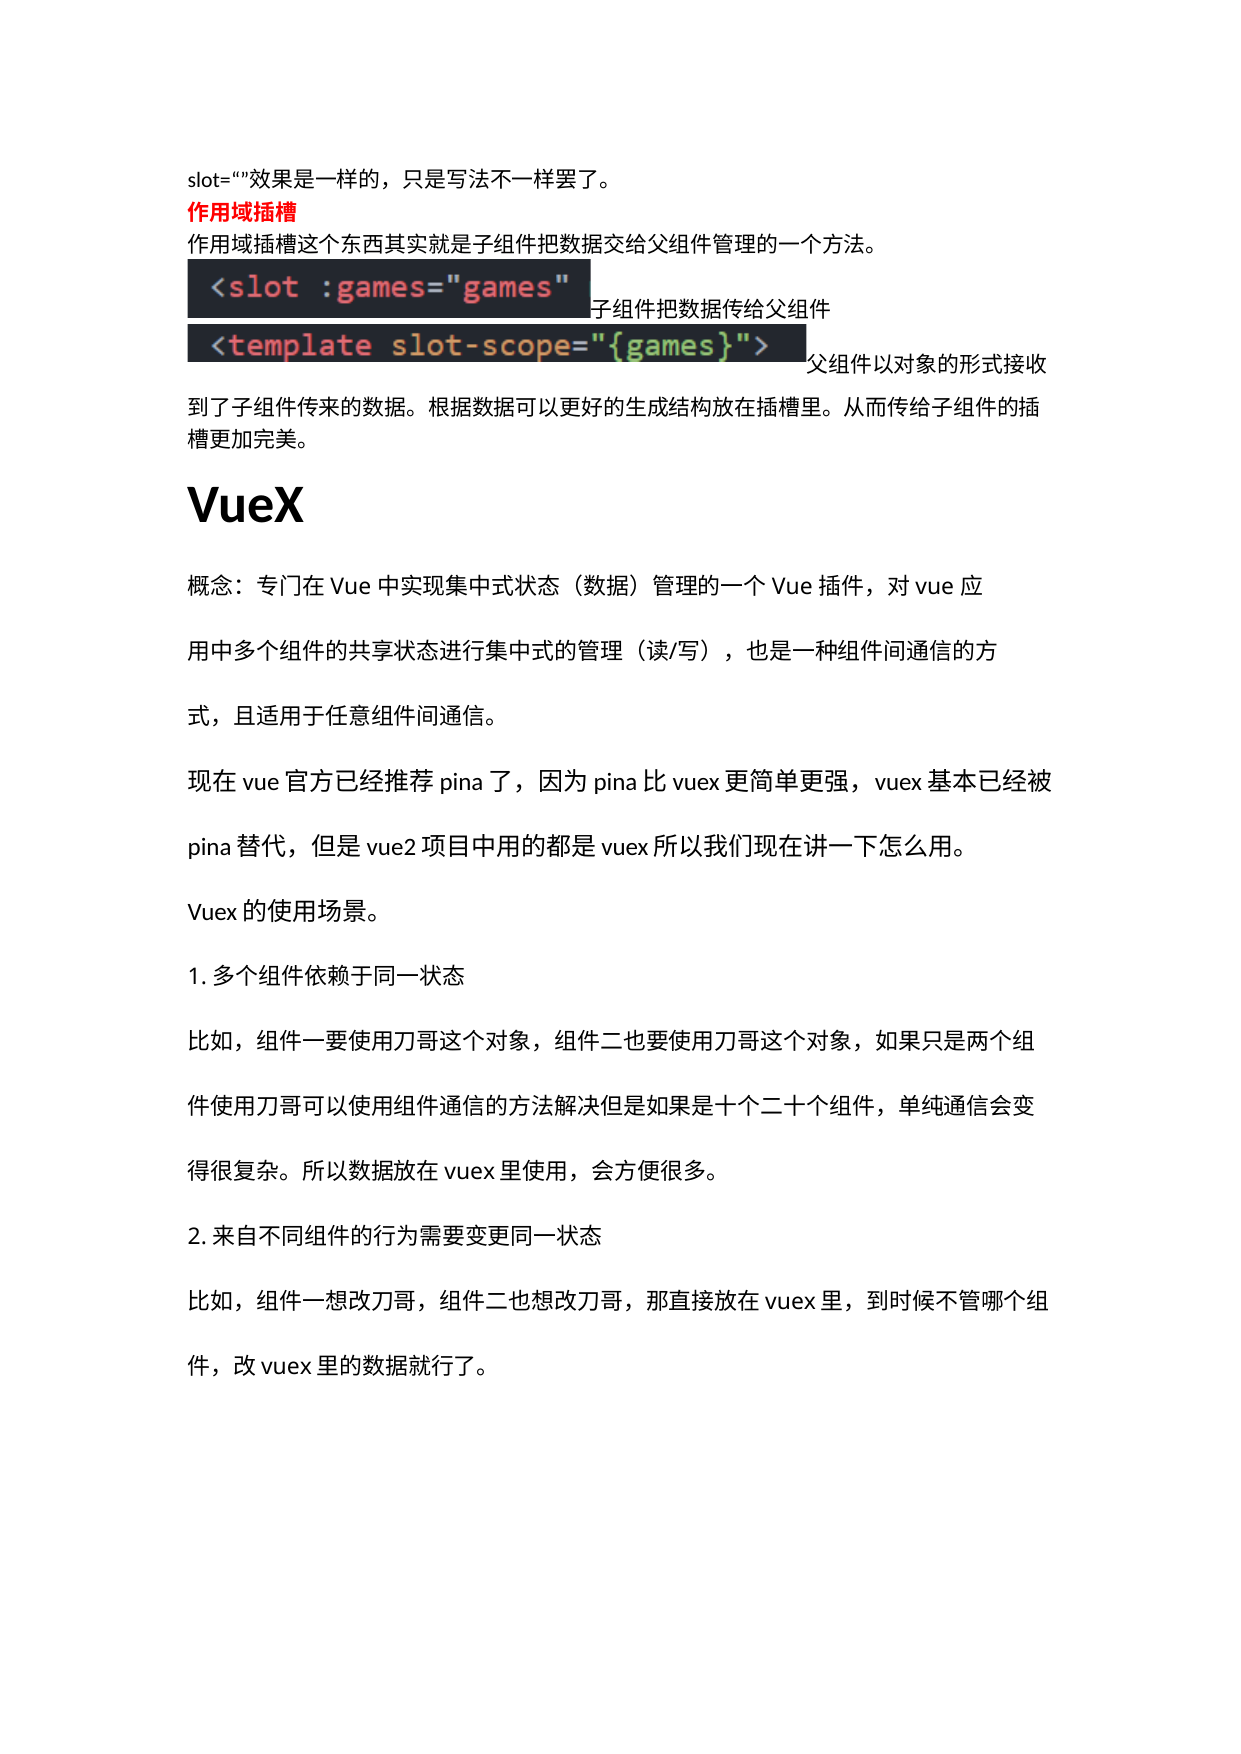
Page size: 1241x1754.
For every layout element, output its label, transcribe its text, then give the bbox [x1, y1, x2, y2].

list VueX [187, 454, 1053, 552]
list 父组件以对象的形式接收到了子组件传来的数据。根据数据可以更好的生成结构放在插槽里。从而传给子组件的插槽更加完美。 [187, 324, 1053, 454]
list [187, 162, 1053, 194]
list 多个组件依赖于同一状态 [187, 942, 1053, 1007]
text 式，且适用于任意组件间通信。 [187, 682, 1053, 747]
list 作用域插槽 [187, 194, 1053, 227]
list 比如，组件一要使用刀哥这个对象，组件二也要使用刀哥这个对象，如果只是两个组件使用刀哥可以使用组件通信的方法解决但是如果是十个二十个组件，单纯通信会变得很复杂。所以数据放在vuex里使用，会方便很多。 [187, 1007, 1053, 1202]
picture [187, 259, 591, 318]
text 用中多个组件的共享状态进行集中式的管理（读/写），也是一种组件间通信的方 [187, 617, 1053, 682]
picture [187, 324, 807, 362]
list 作用域插槽这个东西其实就是子组件把数据交给父组件管理的一个方法。 [187, 227, 1053, 259]
list 现在vue官方已经推荐pina了，因为pina比vuex更简单更强，vuex基本已经被pina替代，但是vue2项目中用的都是vuex所以我们现在讲一下怎么用。 [187, 747, 1053, 877]
list 比如，组件一想改刀哥，组件二也想改刀哥，那直接放在vuex里，到时候不管哪个组件，改vuex里的数据就行了。 [187, 1267, 1053, 1397]
list 来自不同组件的行为需要变更同一状态 [187, 1202, 1053, 1267]
text 概念：专门在 Vue 中实现集中式状态（数据）管理的一个 Vue 插件，对 vue 应 [187, 552, 1053, 617]
list Vuex的使用场景。 [187, 877, 1053, 942]
